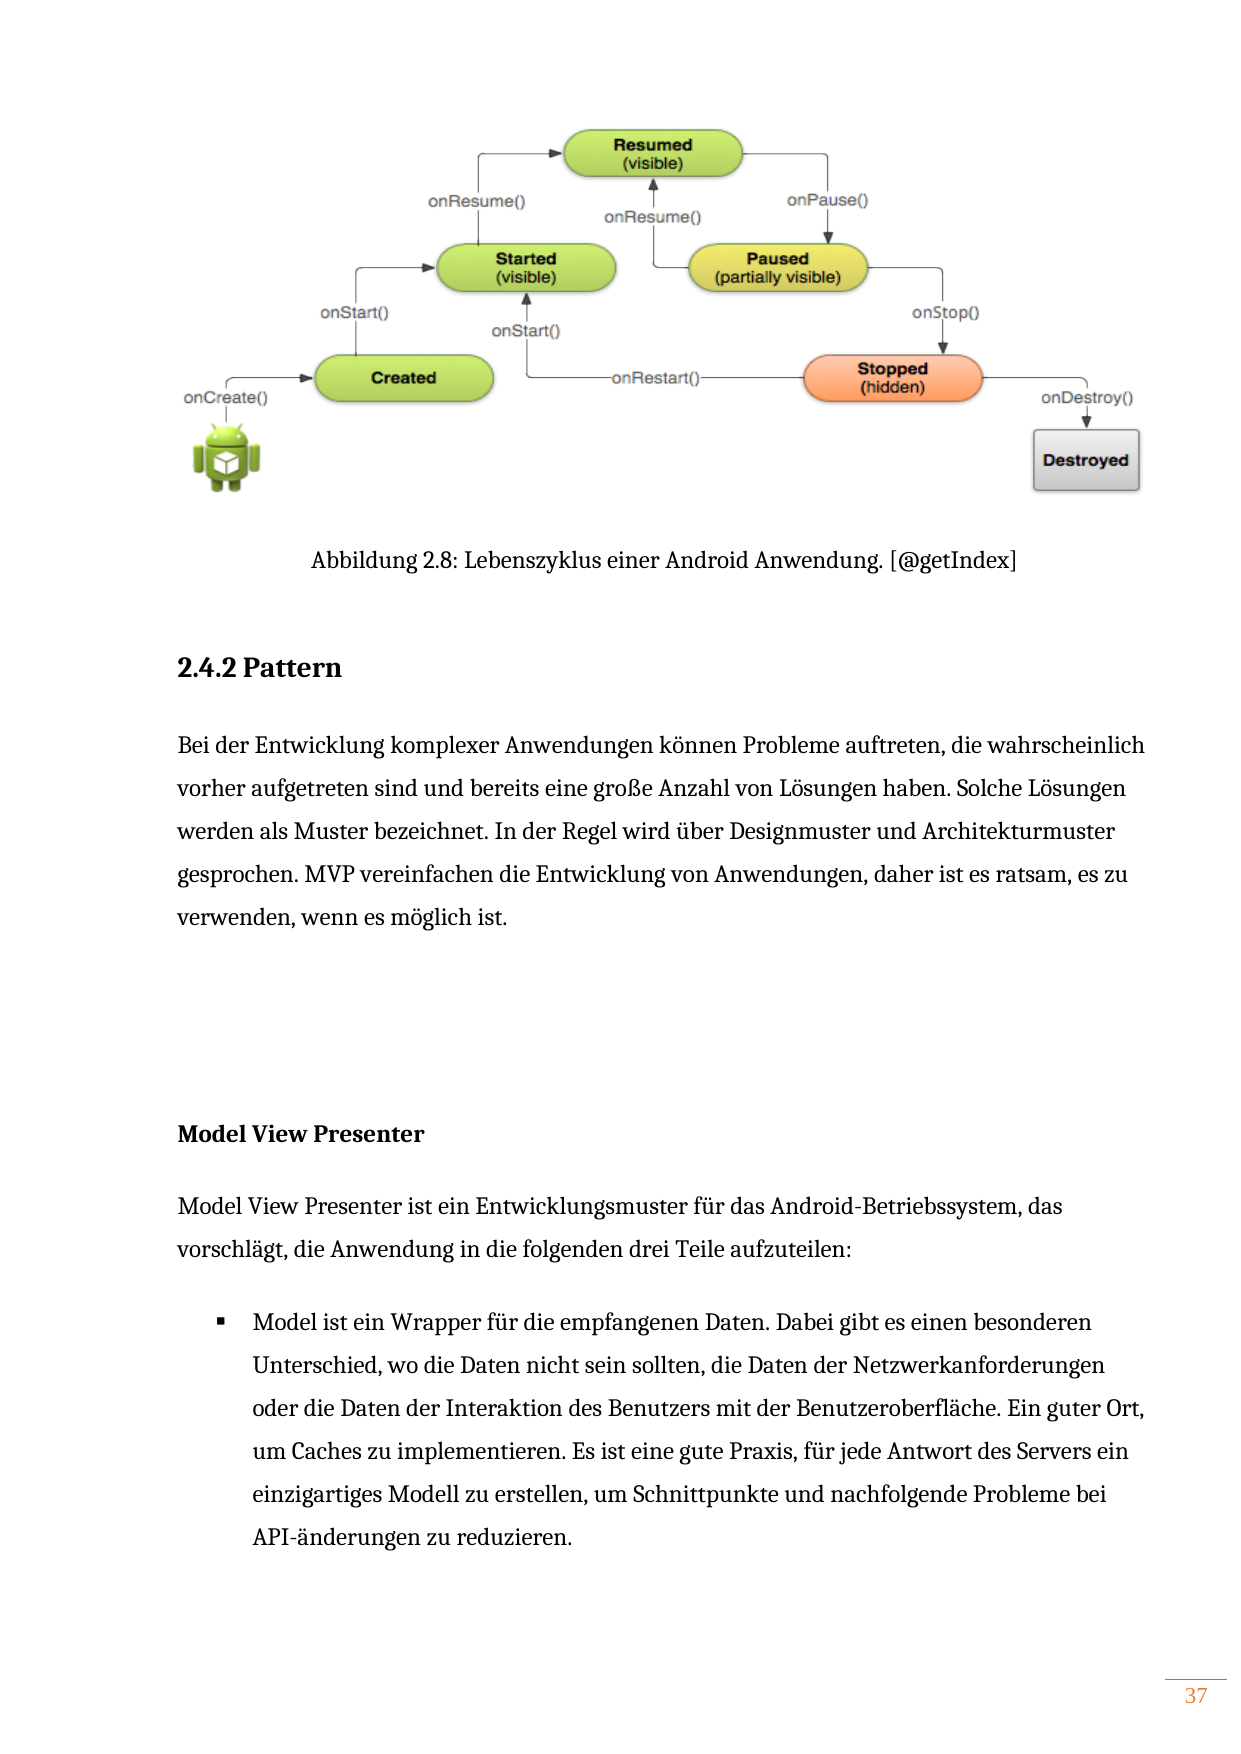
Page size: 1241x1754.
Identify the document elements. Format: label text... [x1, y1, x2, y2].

text Abbildung 2.8: Lebenszyklus einer Android Anwendung. [@getIndex] [177, 546, 1152, 575]
text Model View Presenter [177, 1120, 1152, 1149]
subtitle 2.4.2 Pattern [177, 651, 1152, 684]
text Model View Presenter ist ein Entwicklungsmuster für das Android-Betriebssystem, das vorschlägt, die Anwendung in die folgenden drei Teile aufzuteilen: [177, 1192, 1152, 1264]
picture [177, 118, 1153, 504]
list Model ist ein Wrapper für die empfangenen Daten. Dabei gibt es einen besonderen Unterschied, wo die Daten nicht sein sollten, die Daten der Netzwerkanforderungen oder die Daten der Interaktion des Benutzers mit der Benutzeroberfläche. Ein guter Ort, um Caches zu implementieren. Es ist eine gute Praxis, für jede Antwort des Servers ein einzigartiges Modell zu erstellen, um Schnittpunkte und nachfolgende Probleme bei API-änderungen zu reduzieren. [215, 1308, 1152, 1552]
text Bei der Entwicklung komplexer Anwendungen können Probleme auftreten, die wahrscheinlich vorher aufgetreten sind und bereits eine große Anzahl von Lösungen haben. Solche Lösungen werden als Muster bezeichnet. In der Regel wird über Designmuster und Architekturmuster gesprochen. MVP vereinfachen die Entwicklung von Anwendungen, daher ist es ratsam, es zu verwenden, wenn es möglich ist. [177, 731, 1152, 932]
